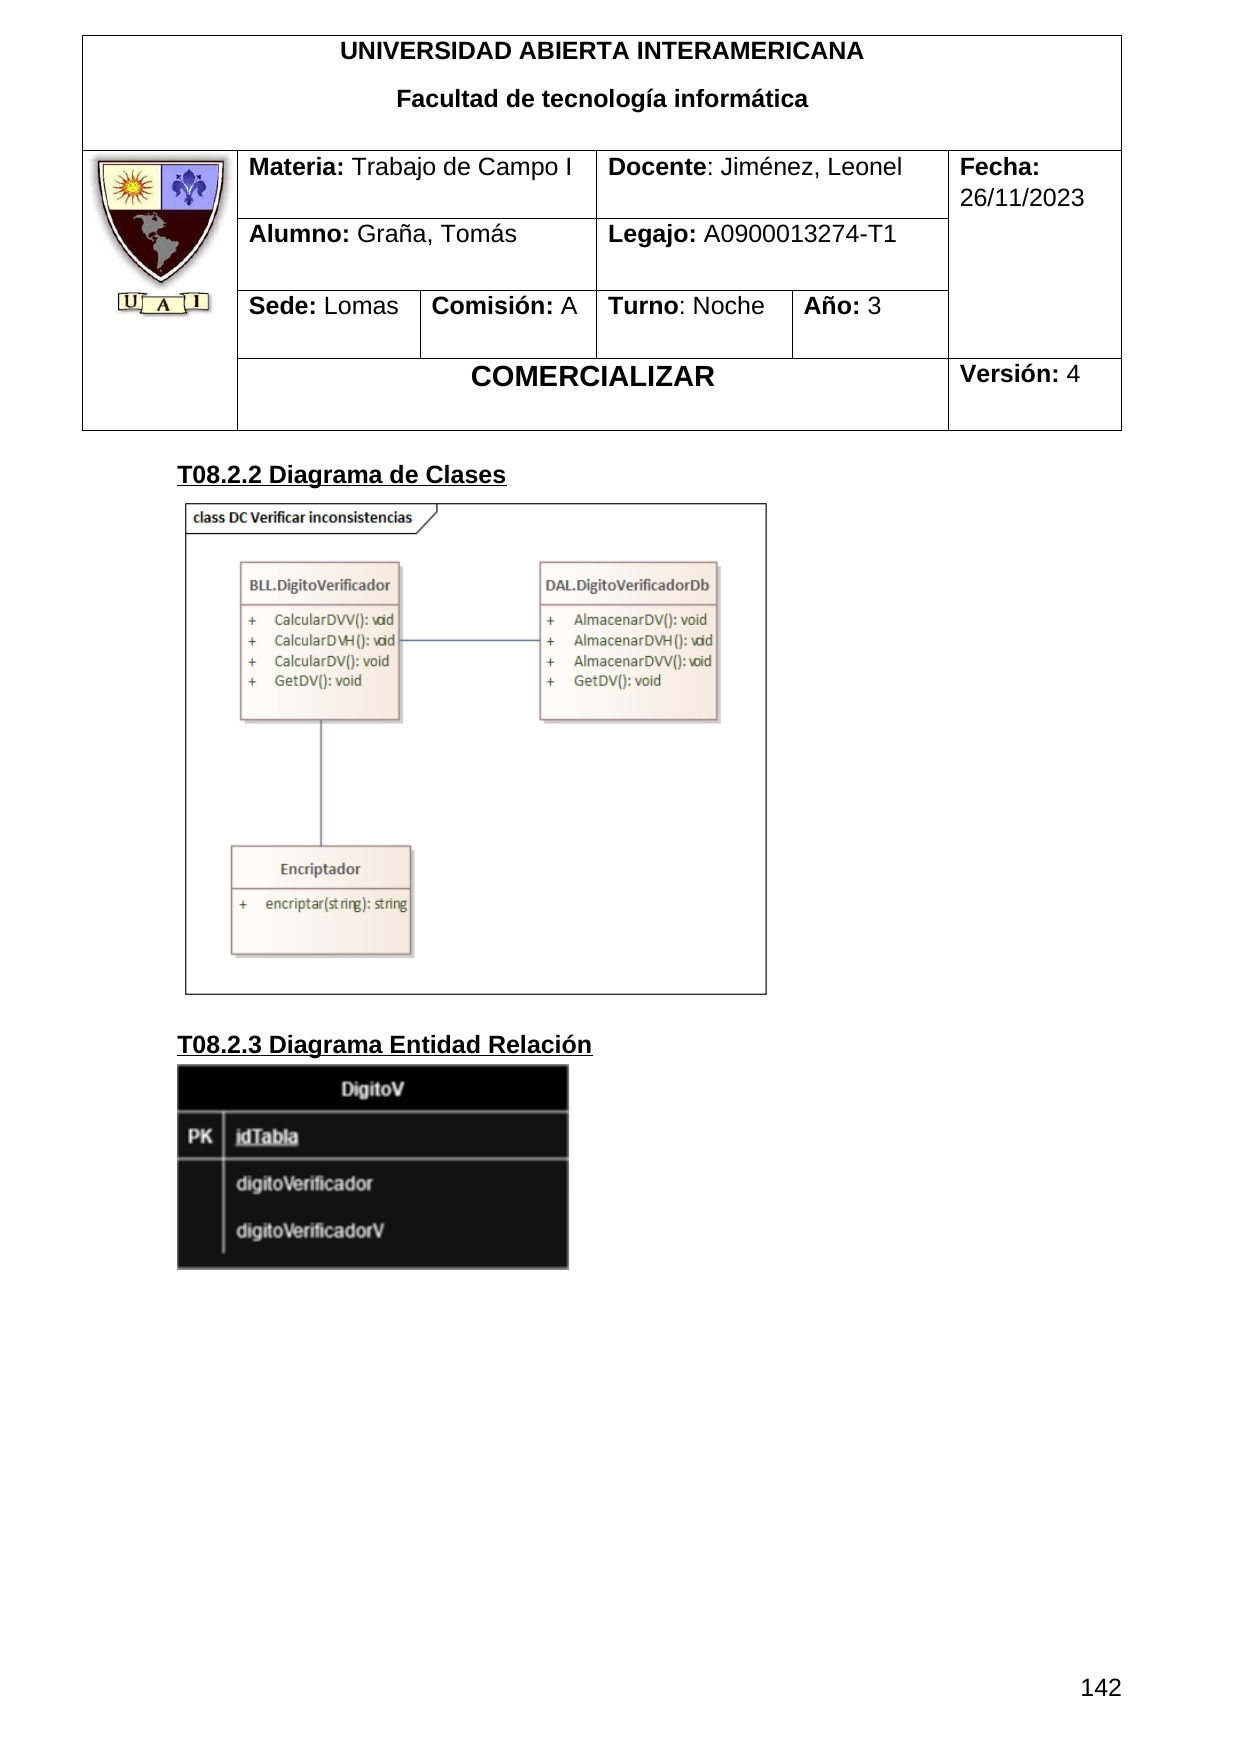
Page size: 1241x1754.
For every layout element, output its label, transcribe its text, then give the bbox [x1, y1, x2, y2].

picture [177, 495, 776, 1003]
picture [177, 1064, 570, 1270]
picture [87, 151, 234, 320]
subtitle T08.2.2 Diagrama de Clases [177, 460, 1122, 488]
subtitle T08.2.3 Diagrama Entidad Relación [177, 1029, 1122, 1058]
